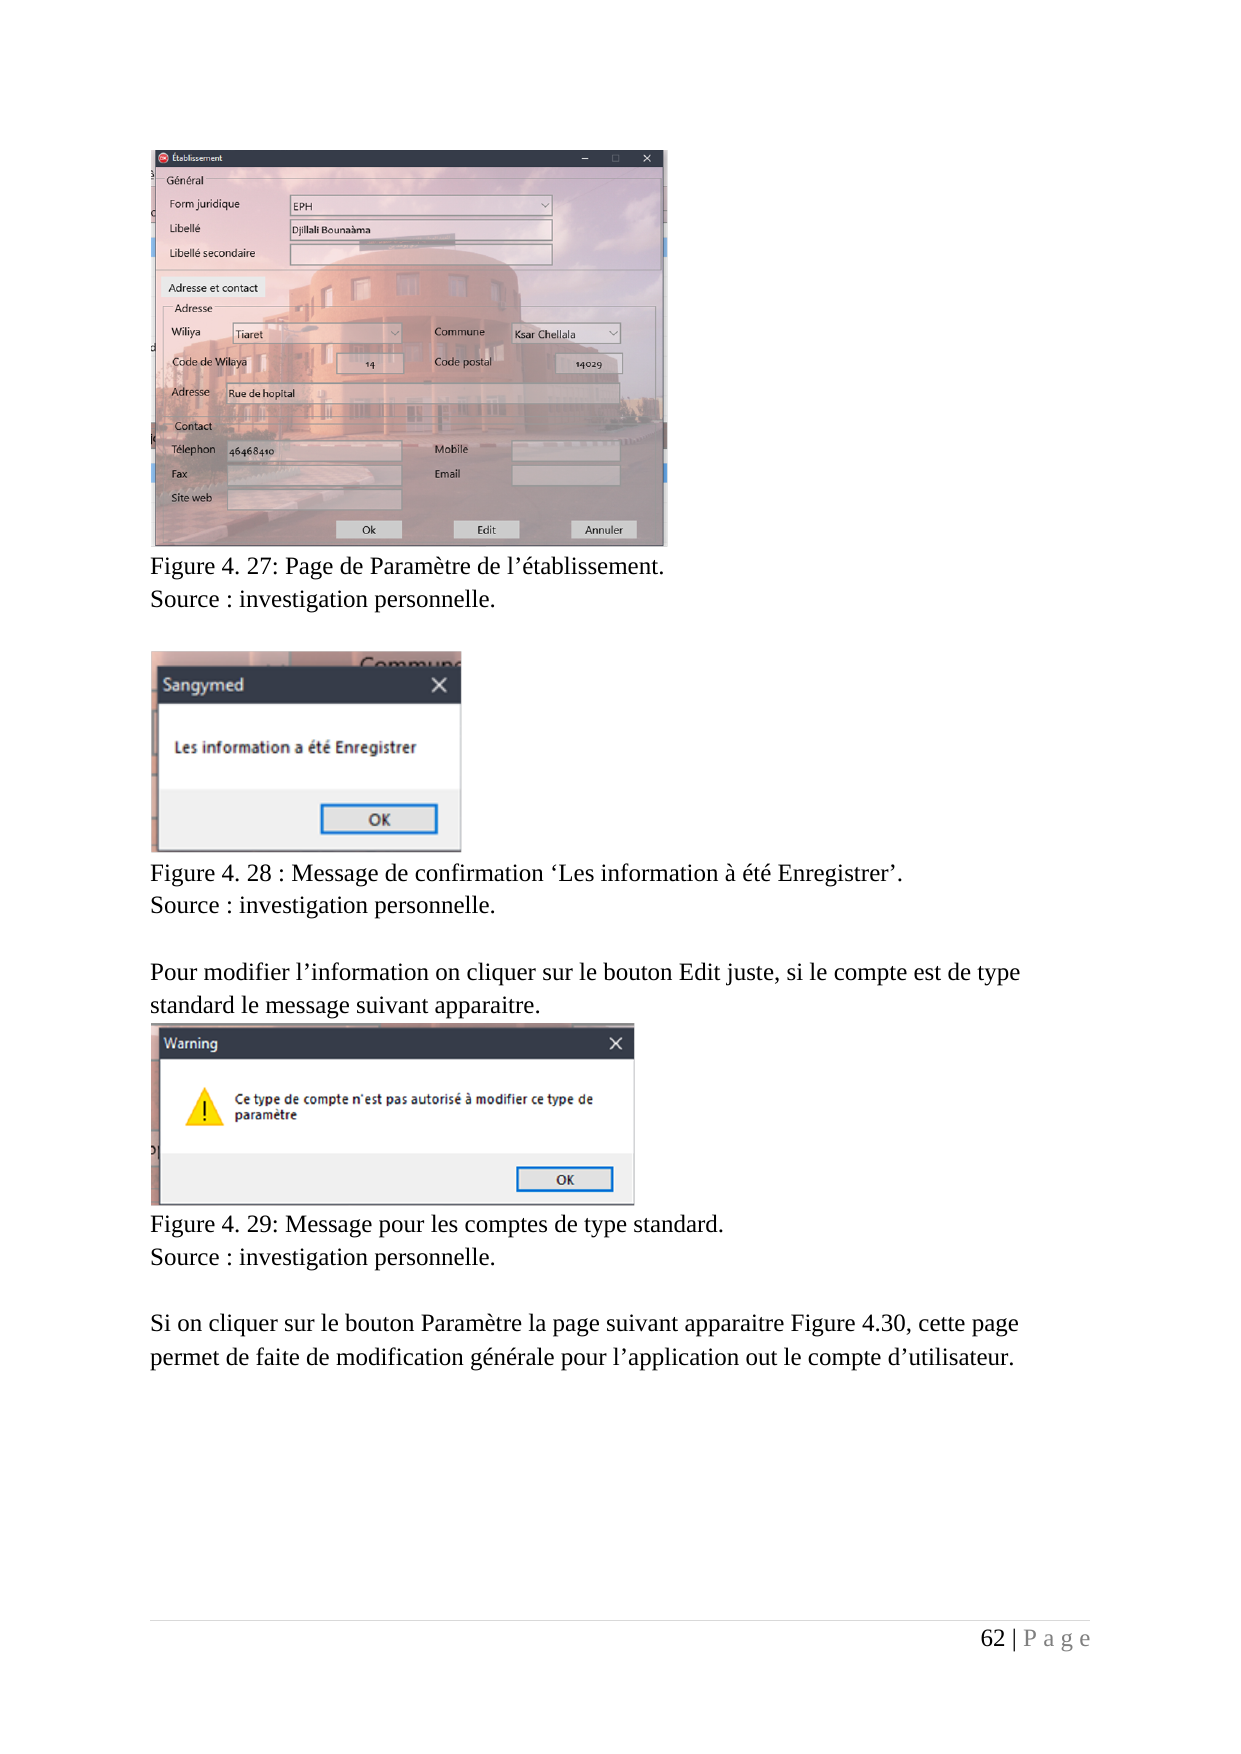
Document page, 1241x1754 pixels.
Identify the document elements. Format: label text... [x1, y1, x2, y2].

text Source : investigation personnelle. [150, 1242, 1090, 1271]
picture [150, 150, 668, 547]
picture [150, 1022, 635, 1206]
text Source : investigation personnelle. [150, 891, 1090, 919]
text Source : investigation personnelle. [150, 584, 1090, 613]
picture [150, 650, 463, 854]
text Si on cliquer sur le bouton Paramètre la page suivant apparaitre Figure 4.30, cette page permet de faite de modification générale pour l’application out le compte d’utilisateur. [150, 1308, 1090, 1370]
text Pour modifier l’information on cliquer sur le bouton Edit juste, si le compte est de type standard le message suivant apparaitre. [150, 957, 1090, 1018]
